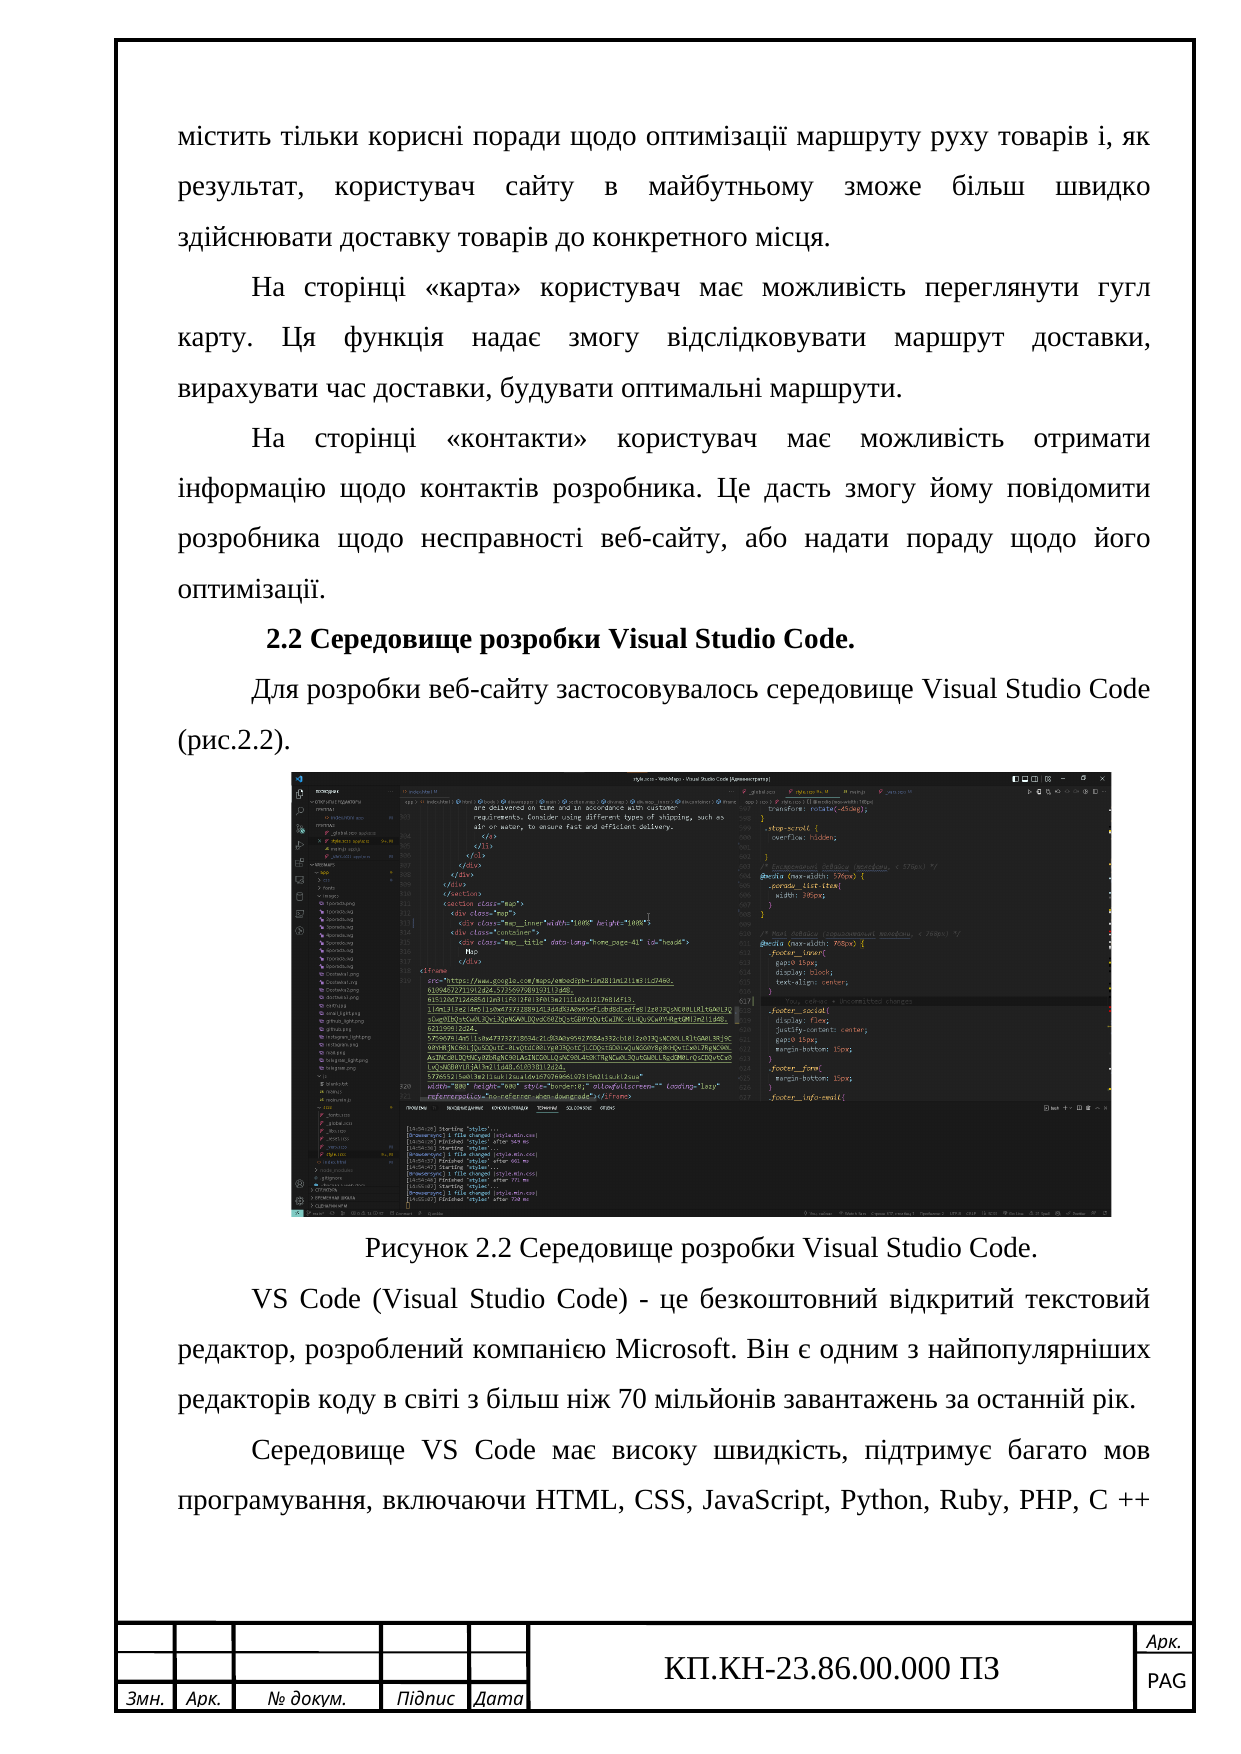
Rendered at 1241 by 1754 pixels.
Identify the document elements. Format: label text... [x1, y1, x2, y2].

text Рисунок 2.2 Середовище розробки Visual Studio Code. [177, 1231, 1152, 1264]
text VS Code (Visual Studio Code) - це безкоштовний відкритий текстовий редактор, розроблений компанією Microsoft. Він є одним з найпопулярніших редакторів коду в світі з більш ніж 70 мільйонів завантажень за останній рік. [177, 1281, 1152, 1415]
text 2.2 Середовище розробки Visual Studio Code. [177, 621, 1152, 655]
text Для розробки веб-сайту застосовувалось середовище Visual Studio Code (рис.2.2). [177, 672, 1152, 755]
text На сторінці «карта» користувач має можливість переглянути гугл карту. Ця функція надає змогу відслідковувати маршрут доставки, вирахувати час доставки, будувати оптимальні маршрути. [177, 269, 1152, 403]
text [177, 1432, 1152, 1516]
picture [291, 772, 1112, 1217]
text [177, 118, 1152, 252]
text На сторінці «контакти» користувач має можливість отримати інформацію щодо контактів розробника. Це дасть змогу йому повідомити розробника щодо несправності веб-сайту, або надати пораду щодо його оптимізації. [177, 420, 1152, 604]
